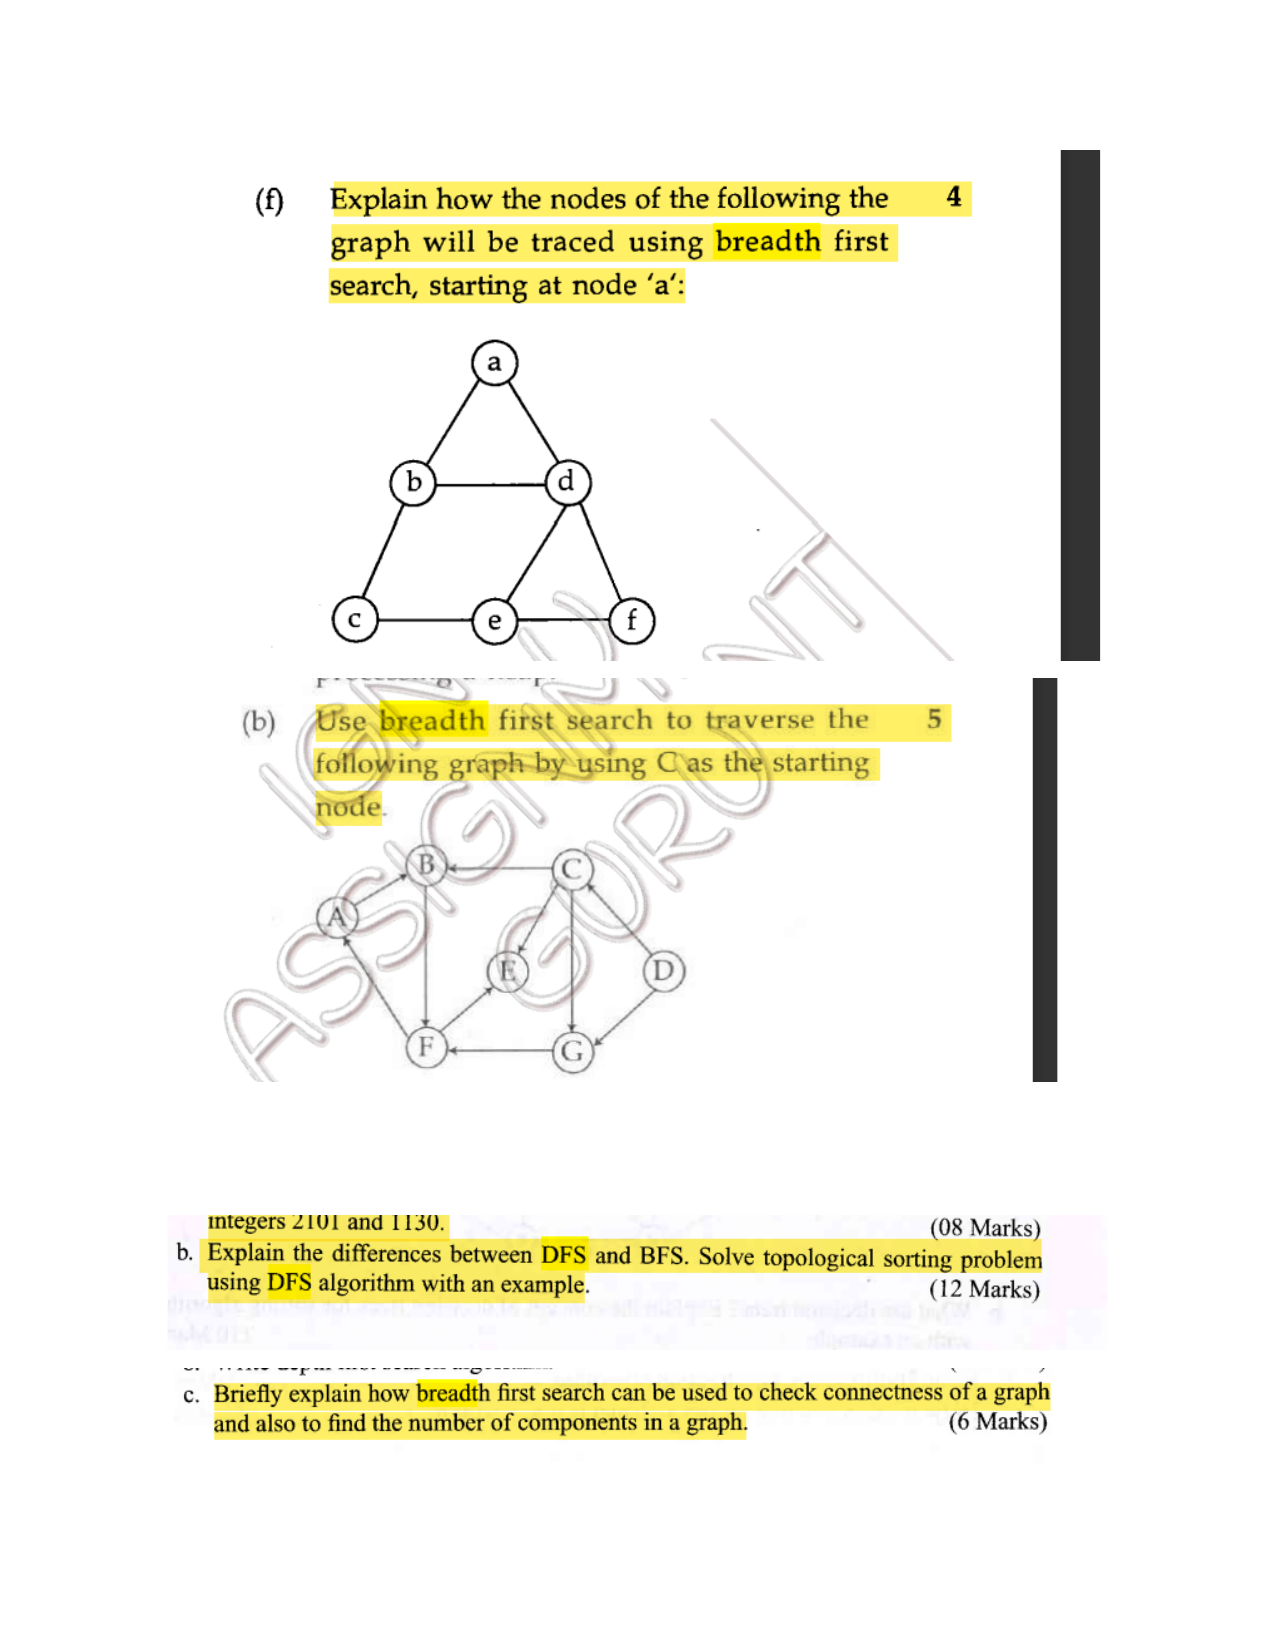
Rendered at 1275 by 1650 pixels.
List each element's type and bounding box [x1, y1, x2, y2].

picture [175, 150, 1100, 661]
picture [217, 678, 1058, 1082]
picture [167, 1215, 1108, 1350]
picture [173, 1368, 1102, 1464]
